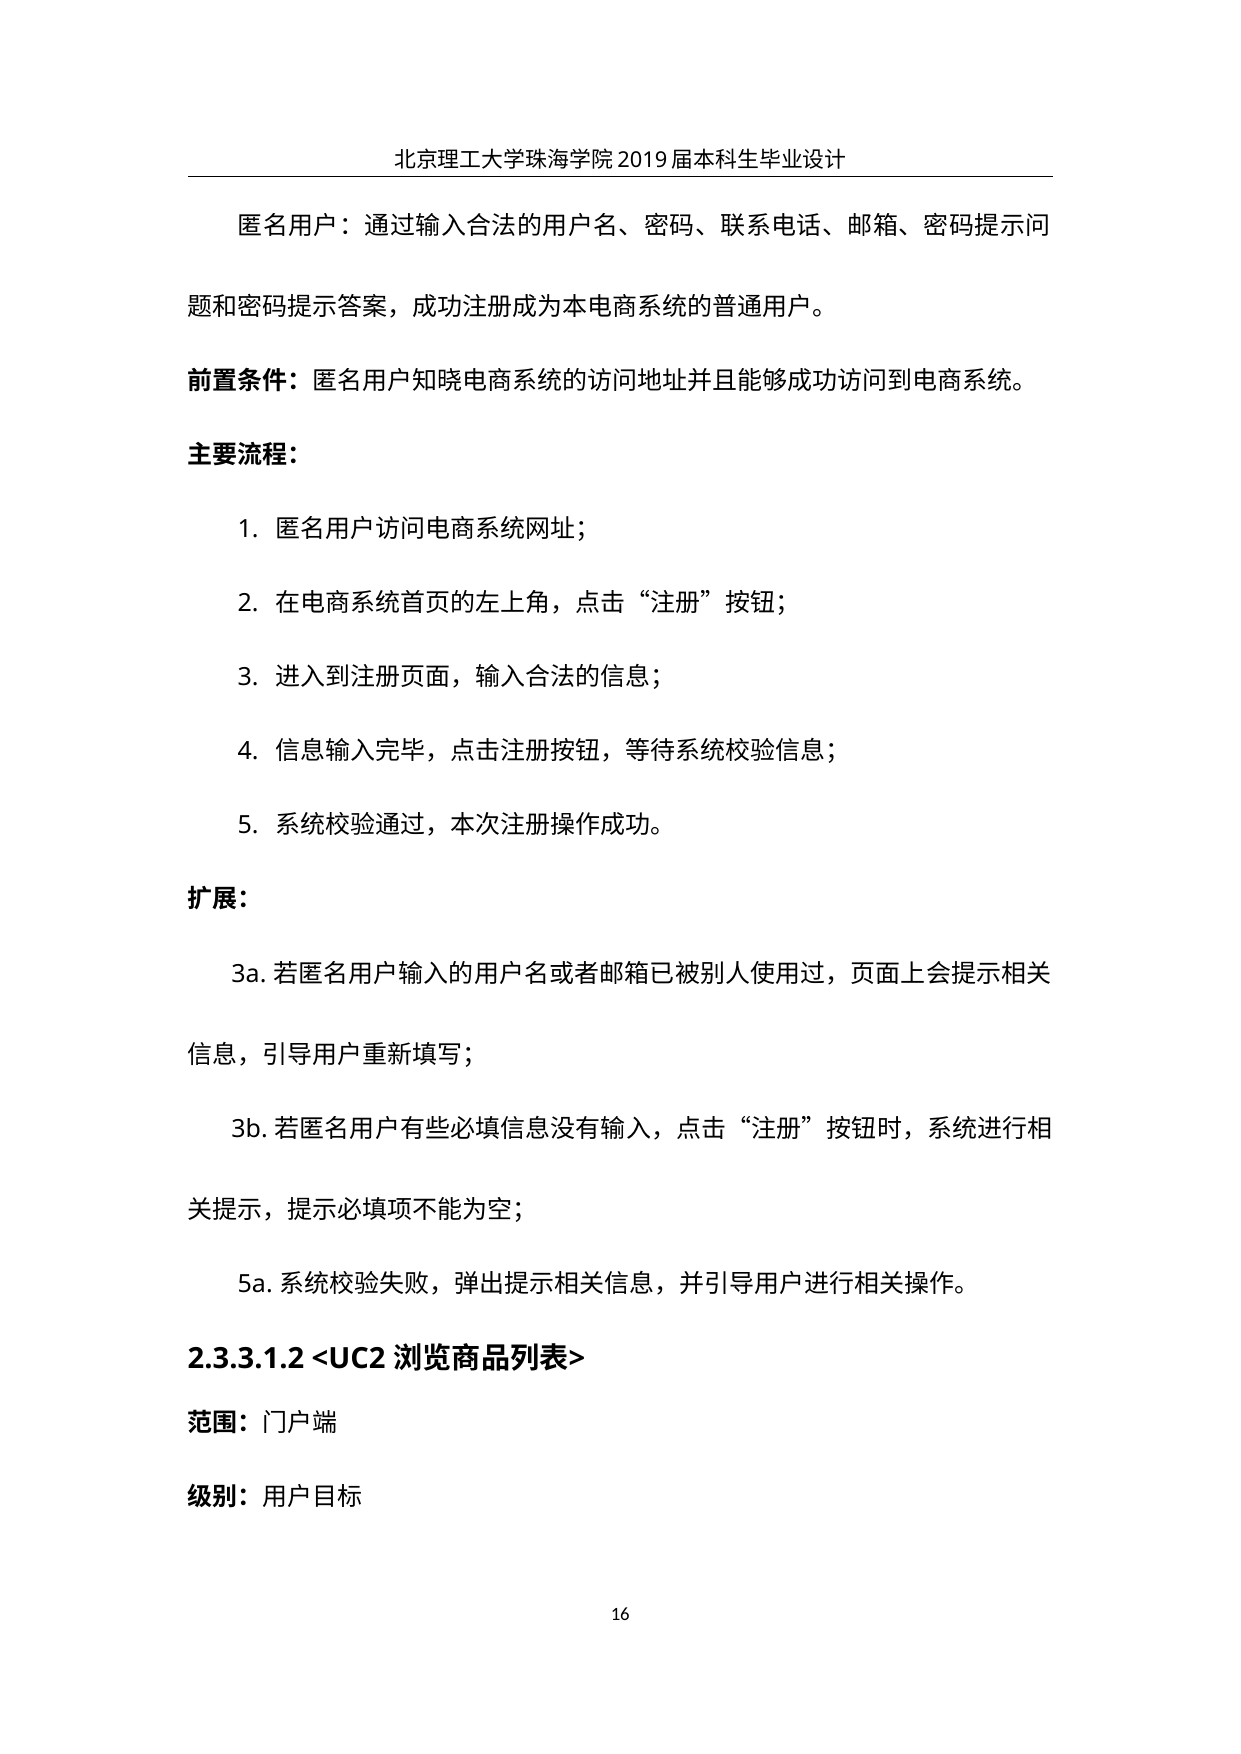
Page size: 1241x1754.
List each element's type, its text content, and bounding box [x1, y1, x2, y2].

text 级别：用户目标 [187, 1462, 1053, 1527]
text 3b. 若匿名用户有些必填信息没有输入，点击“注册”按钮时，系统进行相关提示，提示必填项不能为空； [187, 1094, 1053, 1240]
text 3a. 若匿名用户输入的用户名或者邮箱已被别人使用过，页面上会提示相关信息，引导用户重新填写； [187, 939, 1053, 1085]
list 匿名用户访问电商系统网址； [237, 494, 1053, 559]
text 2.3.3.1.2 <UC2 浏览商品列表> [187, 1323, 1053, 1388]
list 系统校验通过，本次注册操作成功。 [237, 791, 1053, 856]
text 5a. 系统校验失败，弹出提示相关信息，并引导用户进行相关操作。 [187, 1249, 1053, 1314]
list 进入到注册页面，输入合法的信息； [237, 642, 1053, 707]
text 匿名用户：通过输入合法的用户名、密码、联系电话、邮箱、密码提示问题和密码提示答案，成功注册成为本电商系统的普通用户。 [187, 191, 1053, 337]
text 范围：门户端 [187, 1388, 1053, 1453]
list 在电商系统首页的左上角，点击“注册”按钮； [237, 568, 1053, 633]
text 前置条件：匿名用户知晓电商系统的访问地址并且能够成功访问到电商系统。 [187, 346, 1053, 411]
text 扩展： [187, 864, 1053, 929]
list 信息输入完毕，点击注册按钮，等待系统校验信息； [237, 716, 1053, 781]
text 主要流程： [187, 420, 1053, 485]
